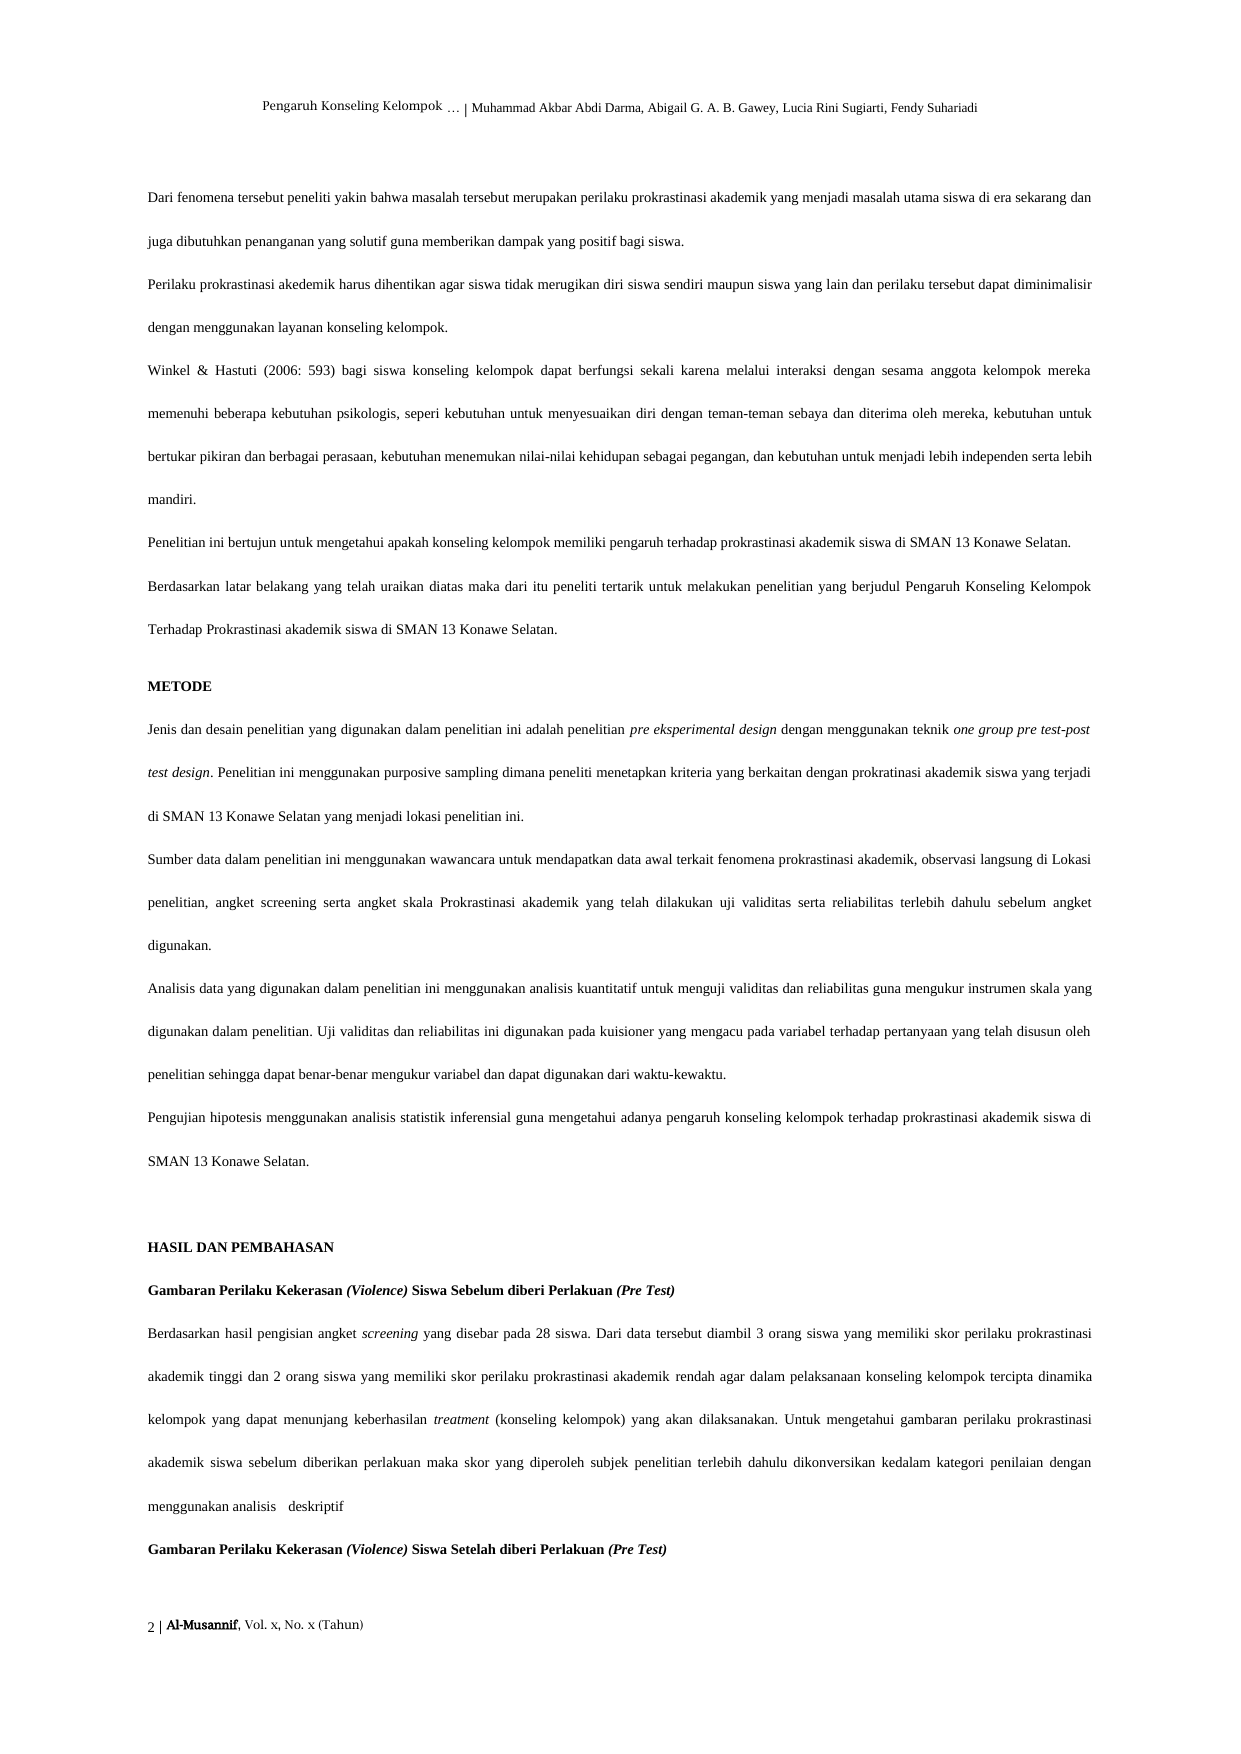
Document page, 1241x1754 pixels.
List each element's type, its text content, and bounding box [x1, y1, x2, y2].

text HASIL DAN PEMBAHASAN [147, 1227, 1092, 1255]
text METODE [147, 666, 1092, 695]
list Gambaran Perilaku Kekerasan (Violence) Siswa Setelah diberi Perlakuan (Pre Test) [148, 1528, 1093, 1557]
list Gambaran Perilaku Kekerasan (Violence) Siswa Sebelum diberi Perlakuan (Pre Test) [148, 1270, 1093, 1298]
text Analisis data yang digunakan dalam penelitian ini menggunakan analisis kuantitatif untuk menguji validitas dan reliabilitas guna mengukur instrumen skala yang digunakan dalam penelitian. Uji validitas dan reliabilitas ini digunakan pada kuisioner yang mengacu pada variabel terhadap pertanyaan yang telah disusun oleh penelitian sehingga dapat benar-benar mengukur variabel dan dapat digunakan dari waktu-kewaktu. [147, 968, 1092, 1083]
text Berdasarkan hasil pengisian angket screening yang disebar pada 28 siswa. Dari data tersebut diambil 3 orang siswa yang memiliki skor perilaku prokrastinasi akademik tinggi dan 2 orang siswa yang memiliki skor perilaku prokrastinasi akademik rendah agar dalam pelaksanaan konseling kelompok tercipta dinamika kelompok yang dapat menunjang keberhasilan treatment (konseling kelompok) yang akan dilaksanakan. Untuk mengetahui gambaran perilaku prokrastinasi akademik siswa sebelum diberikan perlakuan maka skor yang diperoleh subjek penelitian terlebih dahulu dikonversikan kedalam kategori penilaian dengan menggunakan analisis deskriptif [147, 1313, 1092, 1514]
text Penelitian ini bertujun untuk mengetahui apakah konseling kelompok memiliki pengaruh terhadap prokrastinasi akademik siswa di SMAN 13 Konawe Selatan. [147, 522, 1092, 551]
text Jenis dan desain penelitian yang digunakan dalam penelitian ini adalah penelitian pre eksperimental design dengan menggunakan teknik one group pre test-post test design. Penelitian ini menggunakan purposive sampling dimana peneliti menetapkan kriteria yang berkaitan dengan prokratinasi akademik siswa yang terjadi di SMAN 13 Konawe Selatan yang menjadi lokasi penelitian ini. [147, 709, 1092, 824]
text Dari fenomena tersebut peneliti yakin bahwa masalah tersebut merupakan perilaku prokrastinasi akademik yang menjadi masalah utama siswa di era sekarang dan juga dibutuhkan penanganan yang solutif guna memberikan dampak yang positif bagi siswa. [147, 177, 1092, 249]
text Sumber data dalam penelitian ini menggunakan wawancara untuk mendapatkan data awal terkait fenomena prokrastinasi akademik, observasi langsung di Lokasi penelitian, angket screening serta angket skala Prokrastinasi akademik yang telah dilakukan uji validitas serta reliabilitas terlebih dahulu sebelum angket digunakan. [147, 838, 1092, 953]
text Pengujian hipotesis menggunakan analisis statistik inferensial guna mengetahui adanya pengaruh konseling kelompok terhadap prokrastinasi akademik siswa di SMAN 13 Konawe Selatan. [147, 1097, 1092, 1169]
text Berdasarkan latar belakang yang telah uraikan diatas maka dari itu peneliti tertarik untuk melakukan penelitian yang berjudul Pengaruh Konseling Kelompok Terhadap Prokrastinasi akademik siswa di SMAN 13 Konawe Selatan. [147, 565, 1092, 637]
text Perilaku prokrastinasi akedemik harus dihentikan agar siswa tidak merugikan diri siswa sendiri maupun siswa yang lain dan perilaku tersebut dapat diminimalisir dengan menggunakan layanan konseling kelompok. [147, 263, 1092, 335]
text Winkel & Hastuti (2006: 593) bagi siswa konseling kelompok dapat berfungsi sekali karena melalui interaksi dengan sesama anggota kelompok mereka memenuhi beberapa kebutuhan psikologis, seperi kebutuhan untuk menyesuaikan diri dengan teman-teman sebaya dan diterima oleh mereka, kebutuhan untuk bertukar pikiran dan berbagai perasaan, kebutuhan menemukan nilai-nilai kehidupan sebagai pegangan, dan kebutuhan untuk menjadi lebih independen serta lebih mandiri. [147, 350, 1092, 508]
